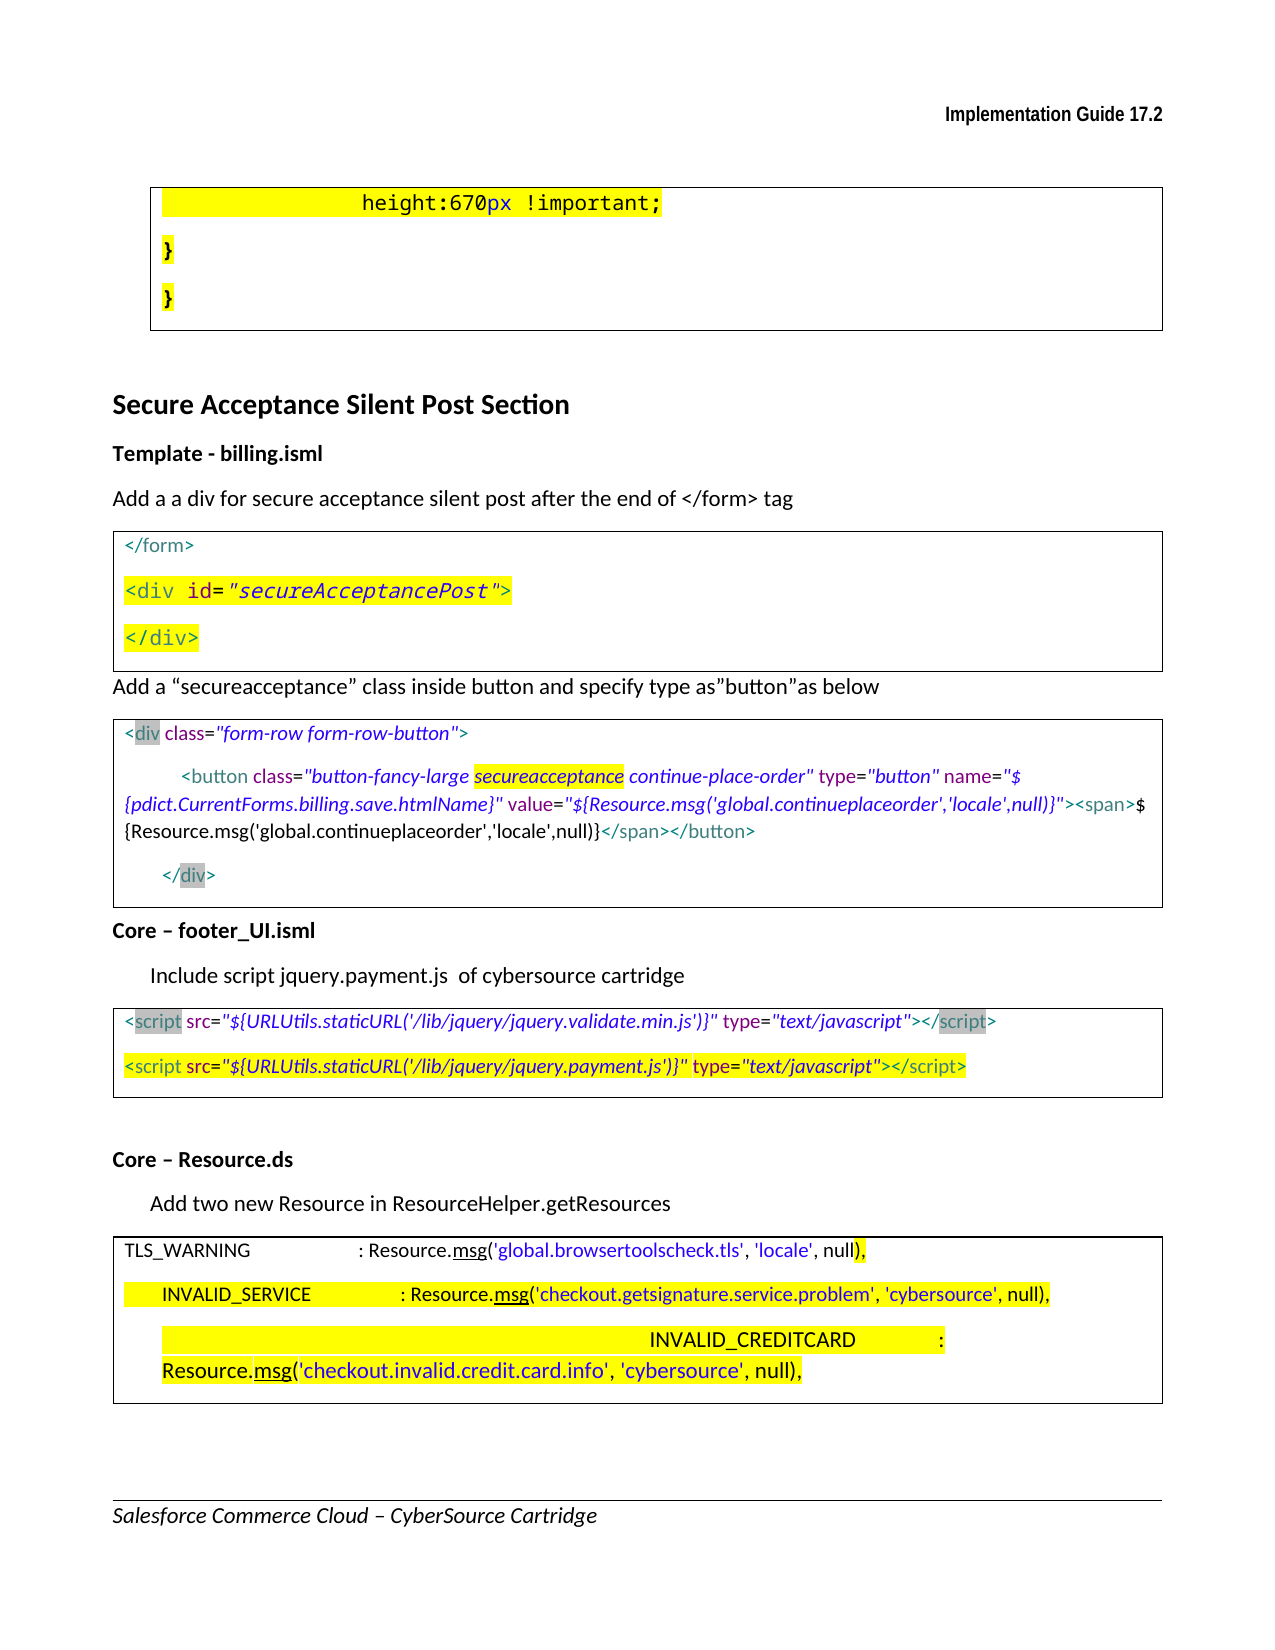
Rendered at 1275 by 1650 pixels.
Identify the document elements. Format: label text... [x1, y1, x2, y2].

subtitle Core – Resource.ds [112, 1145, 1162, 1173]
subtitle Core – footer_UI.isml [112, 916, 1162, 944]
subtitle Template - billing.isml [112, 439, 1162, 468]
text Add two new Resource in ResourceHelper.getResources [150, 1189, 1162, 1218]
subtitle Secure Acceptance Silent Post Section [112, 386, 1162, 422]
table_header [151, 188, 1162, 330]
table_header <script src="${URLUtils.staticURL('/lib/jquery/jquery.validate.min.js')}" type="text/javascript"></script> <script src="${URLUtils.staticURL('/lib/jquery/jquery.payment.js')}" type="text/javascript"></script> [114, 1009, 1162, 1097]
table_header <div class="form-row form-row-button"> <button class="button-fancy-large secureacceptance continue-place-order" type="button" name="${pdict.CurrentForms.billing.save.htmlName}" value="${Resource.msg('global.continueplaceorder','locale',null)}"><span>${Resource.msg('global.continueplaceorder','locale',null)}</span></button> </div> [114, 720, 1162, 907]
text Add a a div for secure acceptance silent post after the end of </form> tag [112, 484, 1162, 512]
table_header </form> <div id="secureAcceptancePost"> </div> [114, 532, 1162, 671]
text Add a “secureacceptance” class inside button and specify type as”button”as below [112, 672, 1162, 700]
table_header TLS_WARNING : Resource.msg('global.browsertoolscheck.tls', 'locale', null), INVALID_SERVICE : Resource.msg('checkout.getsignature.service.problem', 'cybersource', null), INVALID_CREDITCARD : Resource.msg('checkout.invalid.credit.card.info', 'cybersource', null), [114, 1238, 1162, 1403]
text Include script jquery.payment.js of cybersource cartridge [150, 961, 1162, 989]
